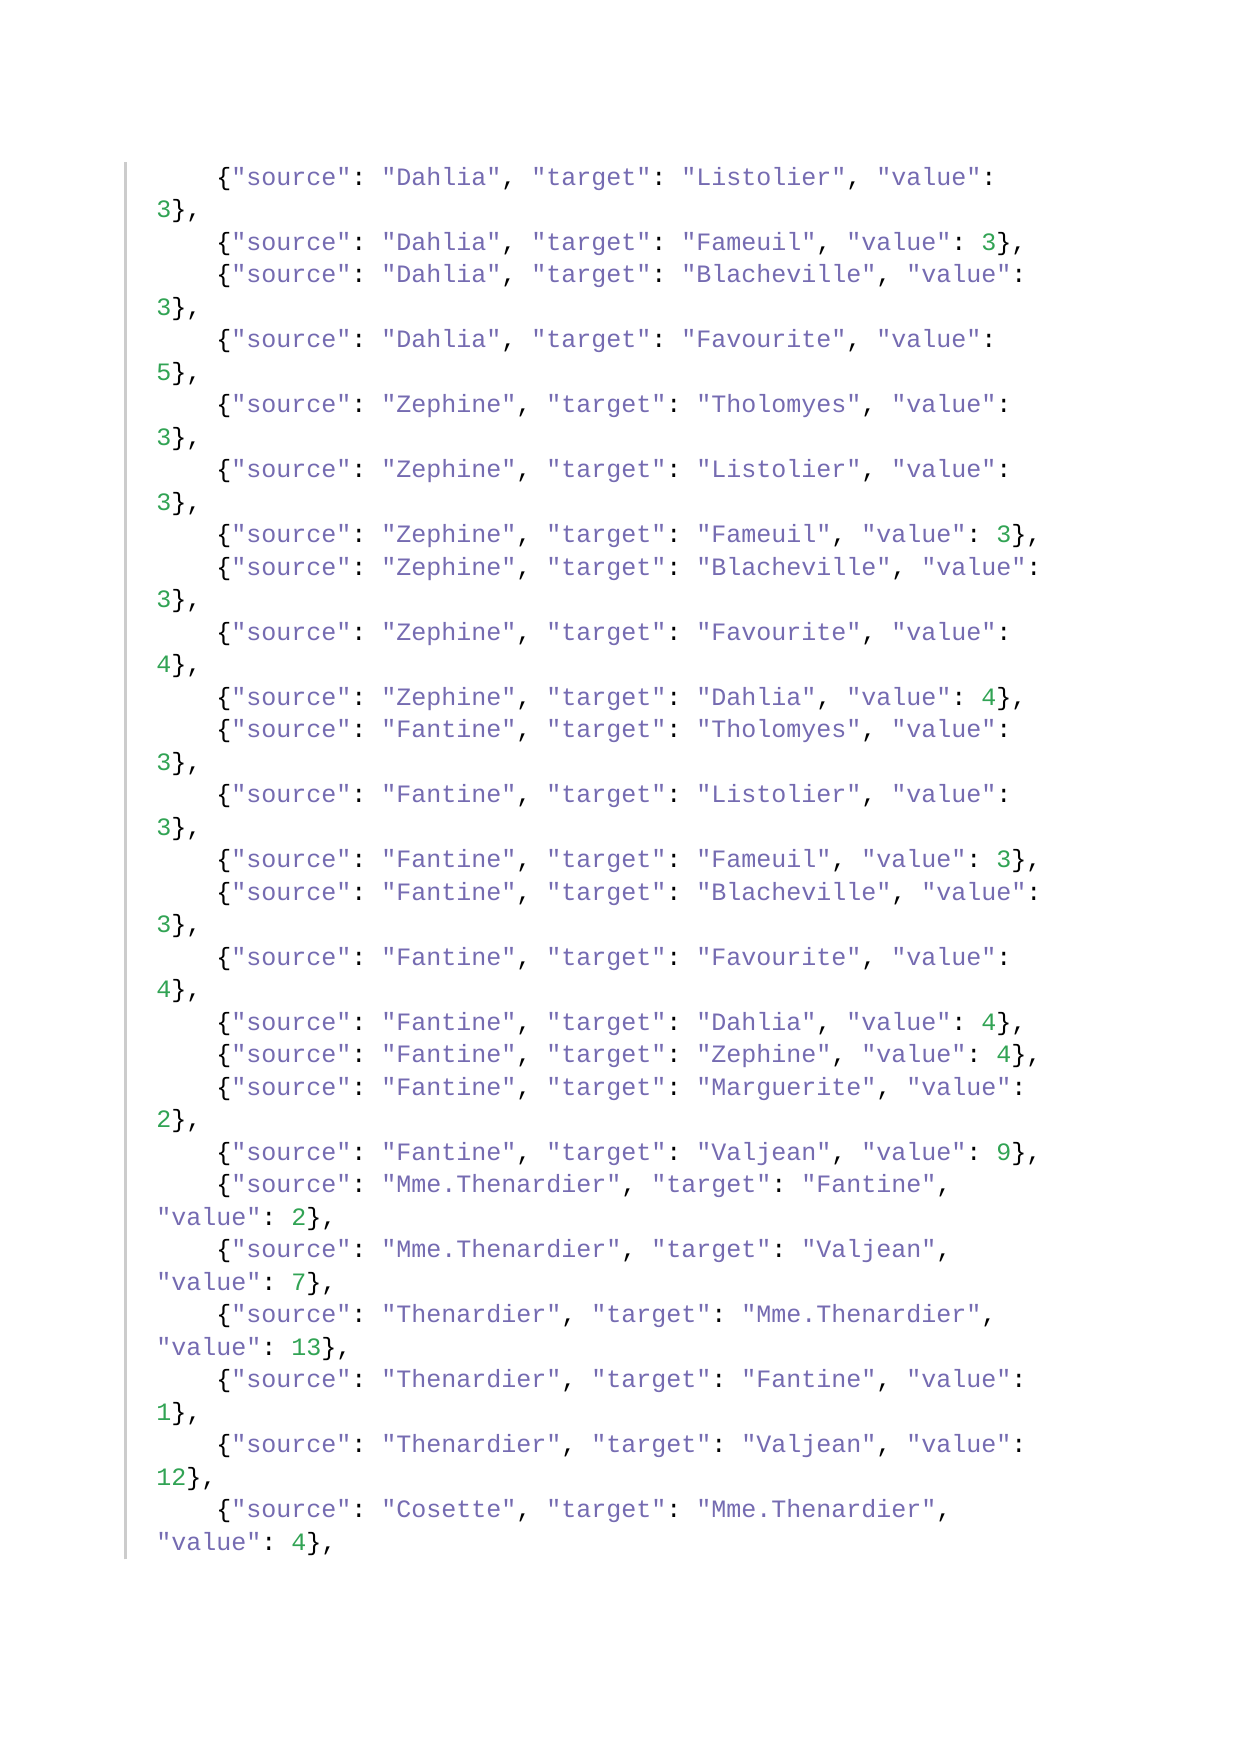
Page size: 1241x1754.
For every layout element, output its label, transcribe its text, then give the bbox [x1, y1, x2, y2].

text {"source": "Zephine", "target": "Listolier", "value": 3}, [127, 454, 1053, 519]
text {"source": "Cosette", "target": "Mme.Thenardier", "value": 4}, [127, 1494, 1053, 1559]
text {"source": "Fantine", "target": "Favourite", "value": 4}, [127, 942, 1053, 1007]
text {"source": "Thenardier", "target": "Fantine", "value": 1}, [127, 1364, 1053, 1429]
text {"source": "Mme.Thenardier", "target": "Fantine", "value": 2}, [127, 1169, 1053, 1234]
text {"source": "Dahlia", "target": "Favourite", "value": 5}, [127, 324, 1053, 389]
text {"source": "Fantine", "target": "Blacheville", "value": 3}, [127, 877, 1053, 942]
text {"source": "Fantine", "target": "Dahlia", "value": 4}, [127, 1007, 1053, 1039]
text {"source": "Zephine", "target": "Fameuil", "value": 3}, [127, 519, 1053, 552]
text {"source": "Fantine", "target": "Zephine", "value": 4}, [127, 1039, 1053, 1072]
text {"source": "Dahlia", "target": "Fameuil", "value": 3}, [127, 227, 1053, 259]
text {"source": "Fantine", "target": "Listolier", "value": 3}, [127, 779, 1053, 844]
text {"source": "Zephine", "target": "Blacheville", "value": 3}, [127, 552, 1053, 617]
text {"source": "Zephine", "target": "Favourite", "value": 4}, [127, 617, 1053, 682]
text {"source": "Fantine", "target": "Fameuil", "value": 3}, [127, 844, 1053, 877]
text {"source": "Fantine", "target": "Tholomyes", "value": 3}, [127, 714, 1053, 779]
text {"source": "Fantine", "target": "Marguerite", "value": 2}, [127, 1072, 1053, 1137]
text {"source": "Thenardier", "target": "Valjean", "value": 12}, [127, 1429, 1053, 1494]
text {"source": "Dahlia", "target": "Blacheville", "value": 3}, [127, 259, 1053, 324]
text {"source": "Dahlia", "target": "Listolier", "value": 3}, [127, 162, 1053, 227]
text {"source": "Fantine", "target": "Valjean", "value": 9}, [127, 1137, 1053, 1169]
text {"source": "Zephine", "target": "Tholomyes", "value": 3}, [127, 389, 1053, 454]
text {"source": "Mme.Thenardier", "target": "Valjean", "value": 7}, [127, 1234, 1053, 1299]
text {"source": "Thenardier", "target": "Mme.Thenardier", "value": 13}, [127, 1299, 1053, 1364]
text {"source": "Zephine", "target": "Dahlia", "value": 4}, [127, 682, 1053, 714]
